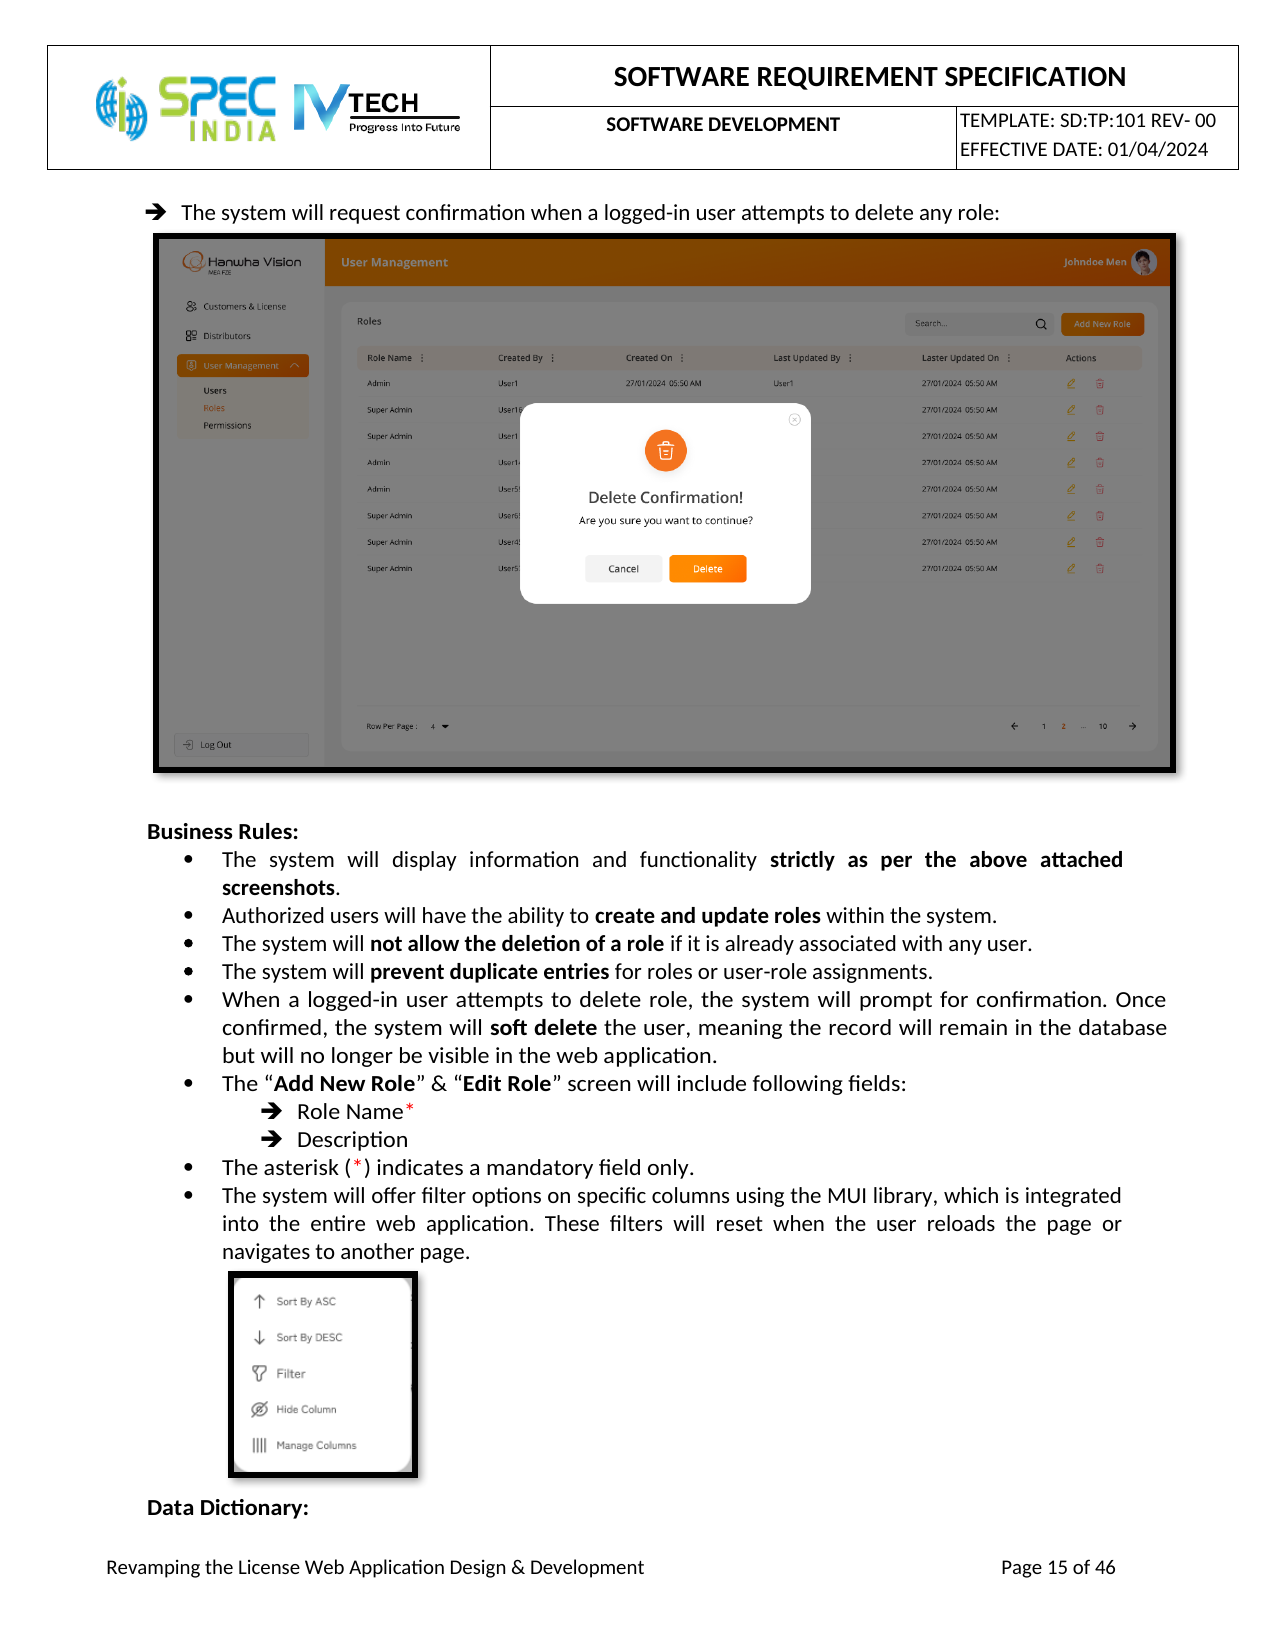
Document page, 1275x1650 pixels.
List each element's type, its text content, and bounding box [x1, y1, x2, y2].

list The “Add New Role” & “Edit Role” screen will include following fields: [184, 1069, 1169, 1097]
picture [234, 1278, 412, 1472]
picture [96, 75, 277, 143]
text Business Rules: [147, 817, 1169, 845]
list The system will request confirmation when a logged-in user attempts to delete any role: [144, 198, 1169, 226]
list Authorized users will have the ability to create and update roles within the system. [184, 901, 1124, 929]
picture [100, 91, 106, 104]
list Role Name* [259, 1097, 1169, 1125]
picture [107, 90, 112, 101]
list The system will prevent duplicate entries for roles or user-role assignments. [184, 957, 1169, 985]
text Data Dictionary: [147, 1493, 1169, 1521]
picture [159, 239, 1170, 767]
list The asterisk (*) indicates a mandatory field only. [184, 1153, 1169, 1181]
list Description [259, 1125, 1169, 1153]
list When a logged-in user attempts to delete role, the system will prompt for confirmation. Once confirmed, the system will soft delete the user, meaning the record will remain in the database but will no longer be visible in the web application. [184, 985, 1169, 1069]
list The system will not allow the deletion of a role if it is already associated with any user. [184, 929, 1169, 957]
picture [283, 72, 473, 143]
list The system will display information and functionality strictly as per the above attached screenshots. [184, 845, 1124, 901]
list The system will offer filter options on specific columns using the MUI library, which is integrated into the entire web application. These filters will reset when the user reloads the page or navigates to another page. [184, 1181, 1124, 1265]
